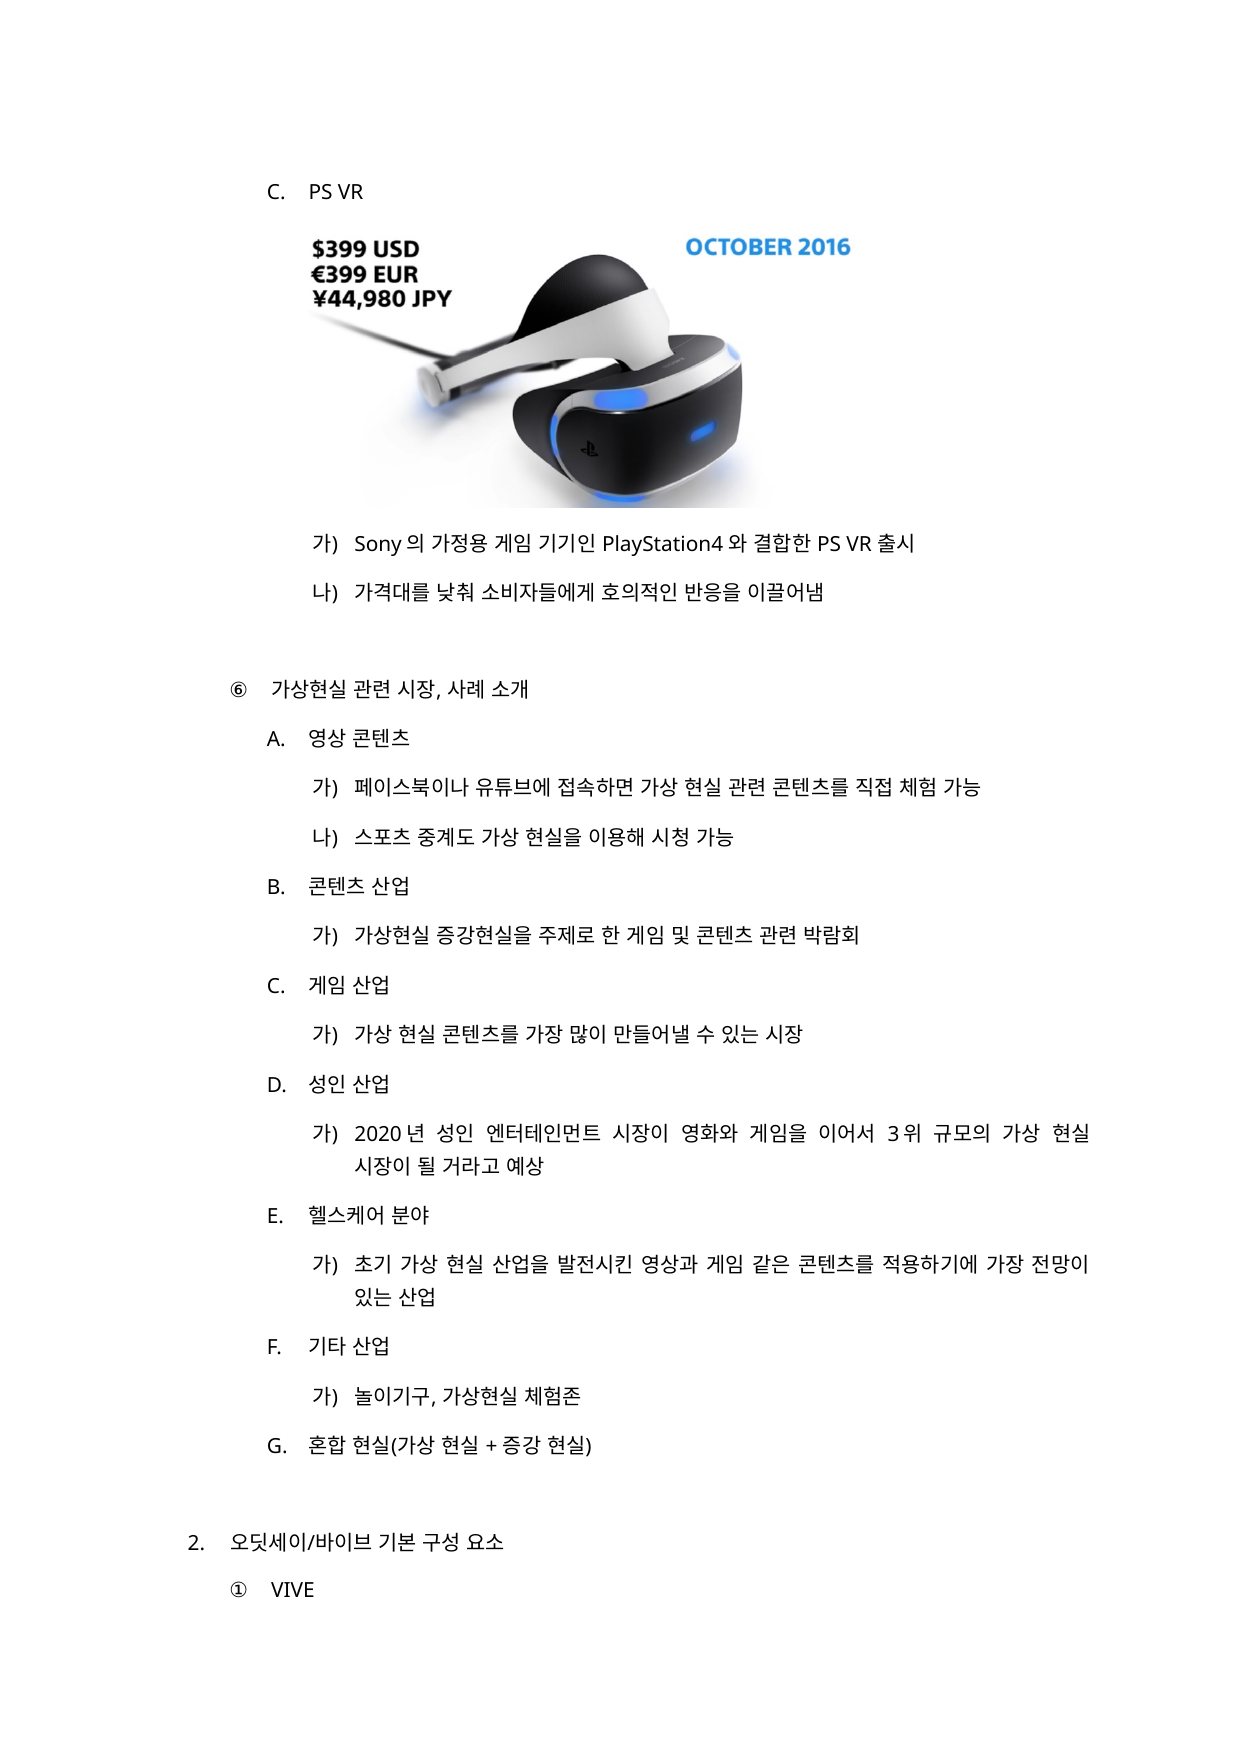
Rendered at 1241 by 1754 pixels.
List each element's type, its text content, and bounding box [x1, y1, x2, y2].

list 가상 현실 콘텐츠를 가장 많이 만들어낼 수 있는 시장 [312, 1018, 1090, 1049]
list 헬스케어 분야 [267, 1199, 1090, 1229]
list 혼합 현실(가상 현실 + 증강 현실) [267, 1429, 1090, 1459]
list 2020년 성인 엔터테인먼트 시장이 영화와 게임을 이어서 3위 규모의 가상 현실 시장이 될 거라고 예상 [312, 1117, 1090, 1180]
list 성인 산업 [267, 1068, 1090, 1098]
list 페이스북이나 유튜브에 접속하면 가상 현실 관련 콘텐츠를 직접 체험 가능 [312, 772, 1090, 802]
list 가격대를 낮춰 소비자들에게 호의적인 반응을 이끌어냄 [312, 576, 1090, 606]
list 오딧세이/바이브 기본 구성 요소 [187, 1526, 1090, 1556]
list VIVE [229, 1575, 1090, 1604]
list 가상현실 관련 시장, 사례 소개 [229, 673, 1090, 703]
list 기타 산업 [267, 1331, 1090, 1361]
list 가상현실 증강현실을 주제로 한 게임 및 콘텐츠 관련 박람회 [312, 920, 1090, 950]
list 초기 가상 현실 산업을 발전시킨 영상과 게임 같은 콘텐츠를 적용하기에 가장 전망이 있는 산업 [312, 1248, 1090, 1311]
list 놀이기구, 가상현실 체험존 [312, 1380, 1090, 1410]
list Sony의 가정용 게임 기기인 PlayStation4 와 결합한 PS VR 출시 [312, 527, 1090, 557]
list 스포츠 중계도 가상 현실을 이용해 시청 가능 [312, 821, 1090, 851]
list 영상 콘텐츠 [267, 722, 1090, 752]
picture [308, 224, 859, 508]
list 콘텐츠 산업 [267, 870, 1090, 901]
list PS VR [267, 177, 1090, 206]
list 게임 산업 [267, 969, 1090, 999]
